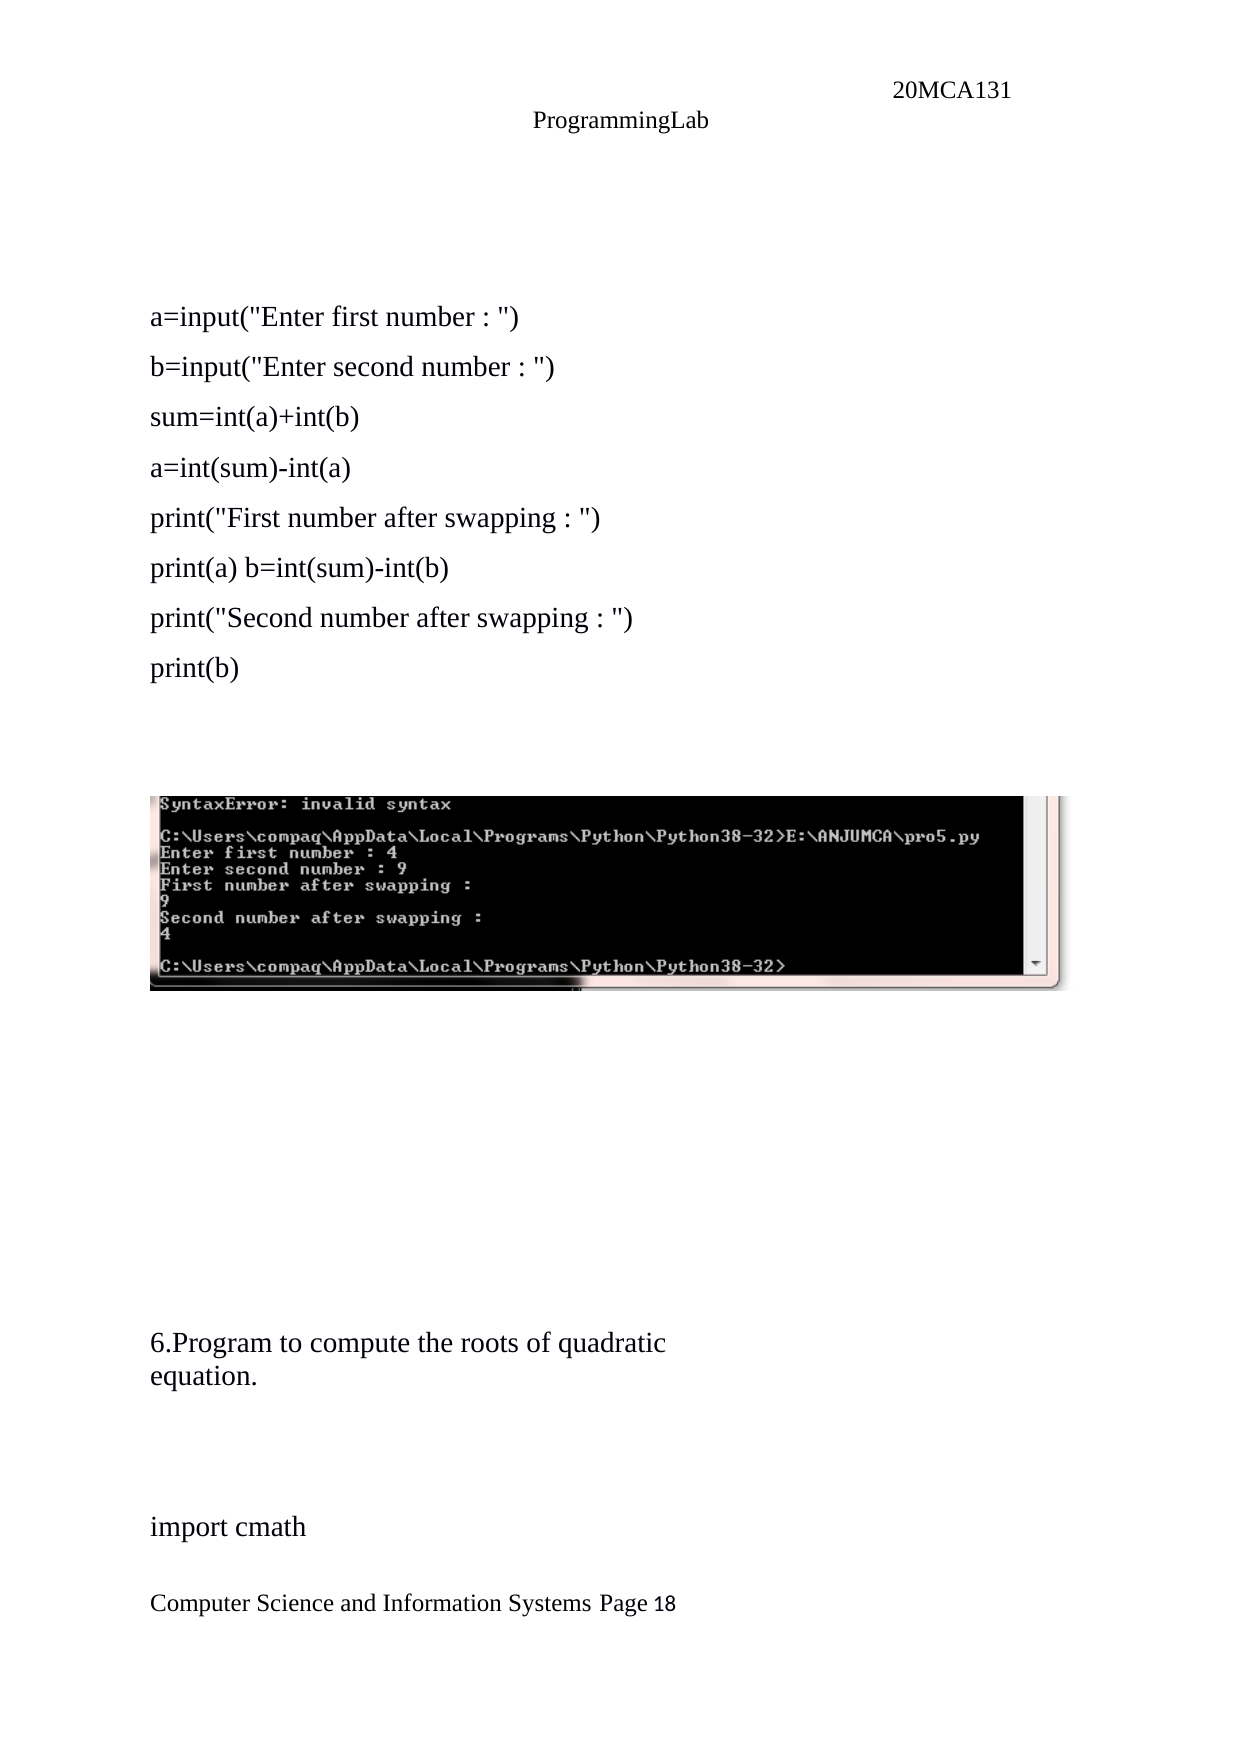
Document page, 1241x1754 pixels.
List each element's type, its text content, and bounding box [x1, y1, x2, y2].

text print("Second number after swapping : ") [150, 600, 667, 634]
text print("First number after swapping : ") [150, 500, 667, 533]
text print(a) b=int(sum)-int(b) [150, 550, 667, 584]
text 6.Program to compute the roots of quadratic equation. [150, 1325, 667, 1392]
text b=input("Enter second number : ") [150, 349, 667, 383]
picture [150, 796, 1091, 991]
text sum=int(a)+int(b) [150, 399, 667, 433]
text import cmath [150, 1509, 667, 1542]
text a=int(sum)-int(a) [150, 450, 667, 483]
text a=input("Enter first number : ") [150, 299, 667, 333]
text print(b) [150, 651, 667, 684]
